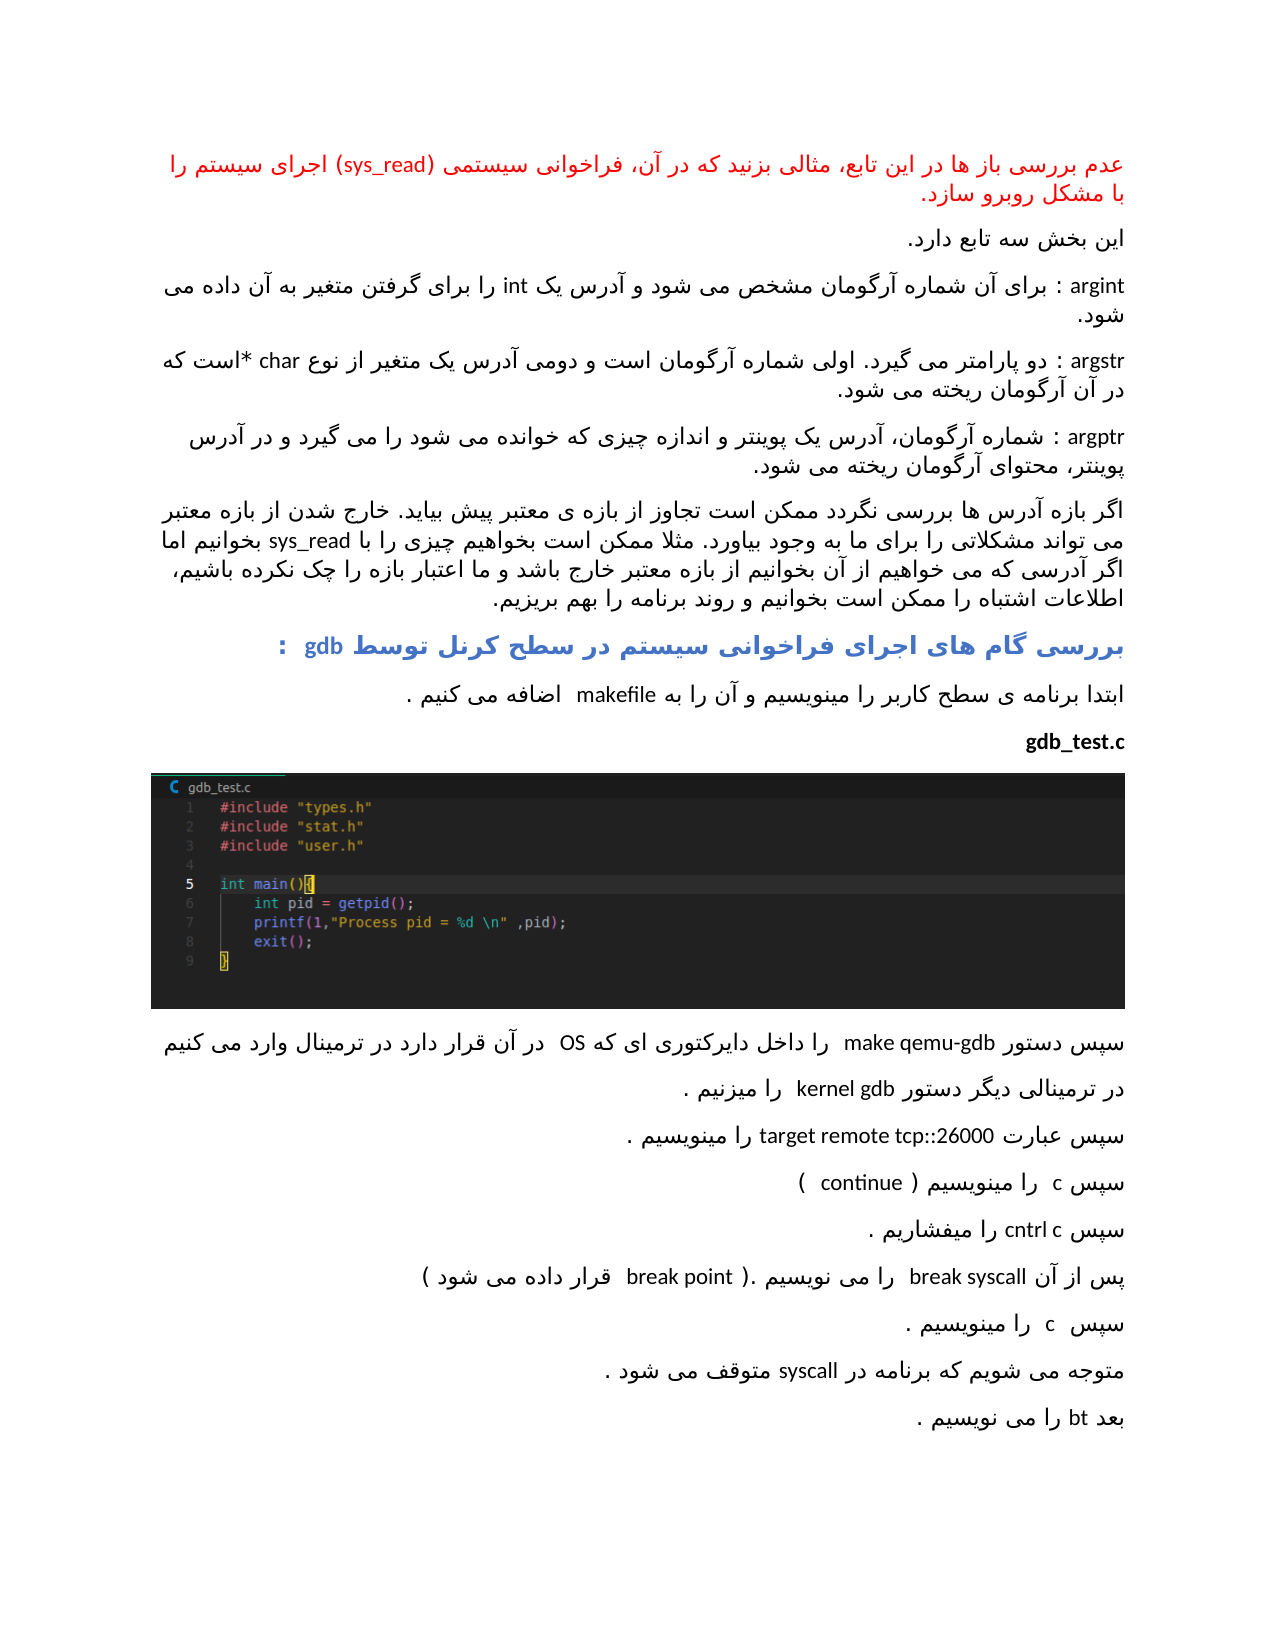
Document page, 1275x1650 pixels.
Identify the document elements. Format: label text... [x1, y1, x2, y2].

text این بخش سه تابع دارد. [150, 226, 1125, 252]
text ابتدا برنامه ی سطح کاربر را مینویسیم و آن را به makefile اضافه می کنیم . [150, 680, 1125, 708]
text argptr : شماره آرگومان، آدرس یک پوینتر و اندازه چیزی که خوانده می شود را می گیرد و در آدرس پوینتر، محتوای آرگومان ریخته می شود. [150, 422, 1125, 479]
text متوجه می شویم که برنامه در syscall متوقف می شود . [150, 1356, 1125, 1384]
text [150, 150, 1125, 207]
text argstr : دو پارامتر می گیرد. اولی شماره آرگومان است و دومی آدرس یک متغیر از نوع char *است که در آن آرگومان ریخته می شود. [150, 346, 1125, 403]
text در ترمینالی دیگر دستور kernel gdb را میزنیم . [150, 1074, 1125, 1102]
text بعد bt را می نویسیم . [150, 1403, 1125, 1431]
text اگر بازه آدرس ها بررسی نگردد ممکن است تجاوز از بازه ی معتبر پیش بیاید. خارج شدن از بازه معتبر می تواند مشکلاتی را برای ما به وجود بیاورد. مثلا ممکن است بخواهیم چیزی را با sys_read بخوانیم اما اگر آدرسی که می خواهیم از آن بخوانیم از بازه معتبر خارج باشد و ما اعتبار بازه را چک نکرده باشیم، اطلاعات اشتباه را ممکن است بخوانیم و روند برنامه را بهم بریزیم. [150, 497, 1125, 612]
text پس از آن break syscall را می نویسیم .( break point قرار داده می شود ) [150, 1262, 1125, 1290]
text gdb_test.c [150, 727, 1125, 755]
text بررسی گام های اجرای فراخوانی سیستم در سطح کرنل توسط gdb : [150, 631, 1125, 661]
text argint : برای آن شماره آرگومان مشخص می شود و آدرس یک int را برای گرفتن متغیر به آن داده می شود. [150, 271, 1125, 328]
text سپس عبارت target remote tcp::26000 را مینویسیم . [150, 1121, 1125, 1149]
text سپس c را مینویسیم ( continue ) [150, 1168, 1125, 1196]
text سپس دستور make qemu-gdb را داخل دایرکتوری ای که OS در آن قرار دارد در ترمینال وارد می کنیم [150, 1028, 1125, 1056]
text سپس c را مینویسیم . [150, 1309, 1125, 1337]
text سپس cntrl c را میفشاریم . [150, 1215, 1125, 1243]
picture [151, 773, 1125, 1009]
